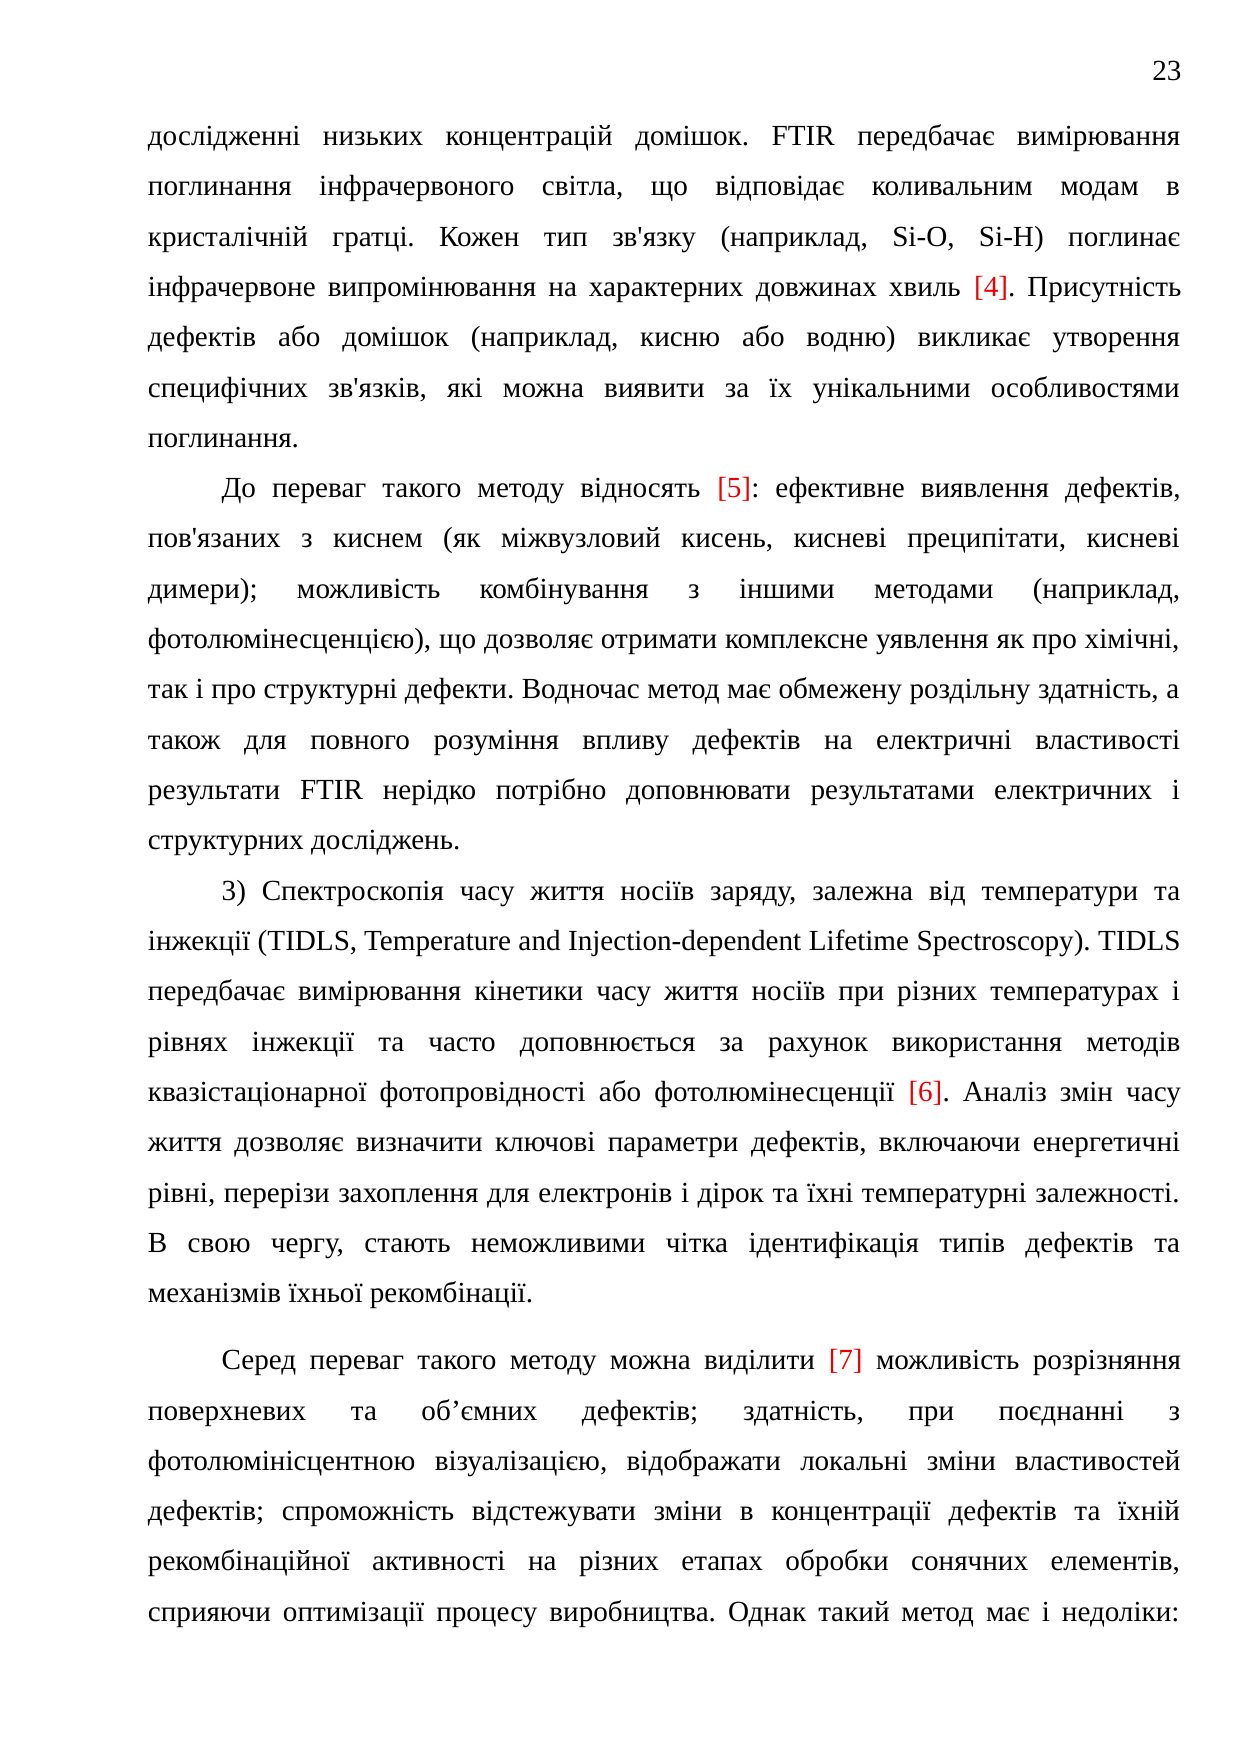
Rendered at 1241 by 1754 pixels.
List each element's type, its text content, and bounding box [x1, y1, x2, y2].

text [148, 1342, 1181, 1627]
text До переваг такого методу відносять [5]: ефективне виявлення дефектів, пов'язаних з киснем (як міжвузловий кисень, кисневі преципітати, кисневі димери); можливість комбінування з іншими методами (наприклад, фотолюмінесценцією), що дозволяє отримати комплексне уявлення як про хімічні, так і про структурні дефекти. Водночас метод має обмежену роздільну здатність, а також для повного розуміння впливу дефектів на електричні властивості результати FTIR нерідко потрібно доповнювати результатами електричних і структурних досліджень. [148, 470, 1181, 856]
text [148, 118, 1181, 453]
text 3) Спектроскопія часу життя носіїв заряду, залежна від температури та інжекції (TIDLS, Temperature and Injection-dependent Lifetime Spectroscopy). TIDLS передбачає вимірювання кінетики часу життя носіїв при різних температурах і рівнях інжекції та часто доповнюється за рахунок використання методів квазістаціонарної фотопровідності або фотолюмінесценції [6]. Аналіз змін часу життя дозволяє визначити ключові параметри дефектів, включаючи енергетичні рівні, перерізи захоплення для електронів і дірок та їхні температурні залежності. В свою чергу, стають неможливими чітка ідентифікація типів дефектів та механізмів їхньої рекомбінації. [148, 873, 1181, 1309]
